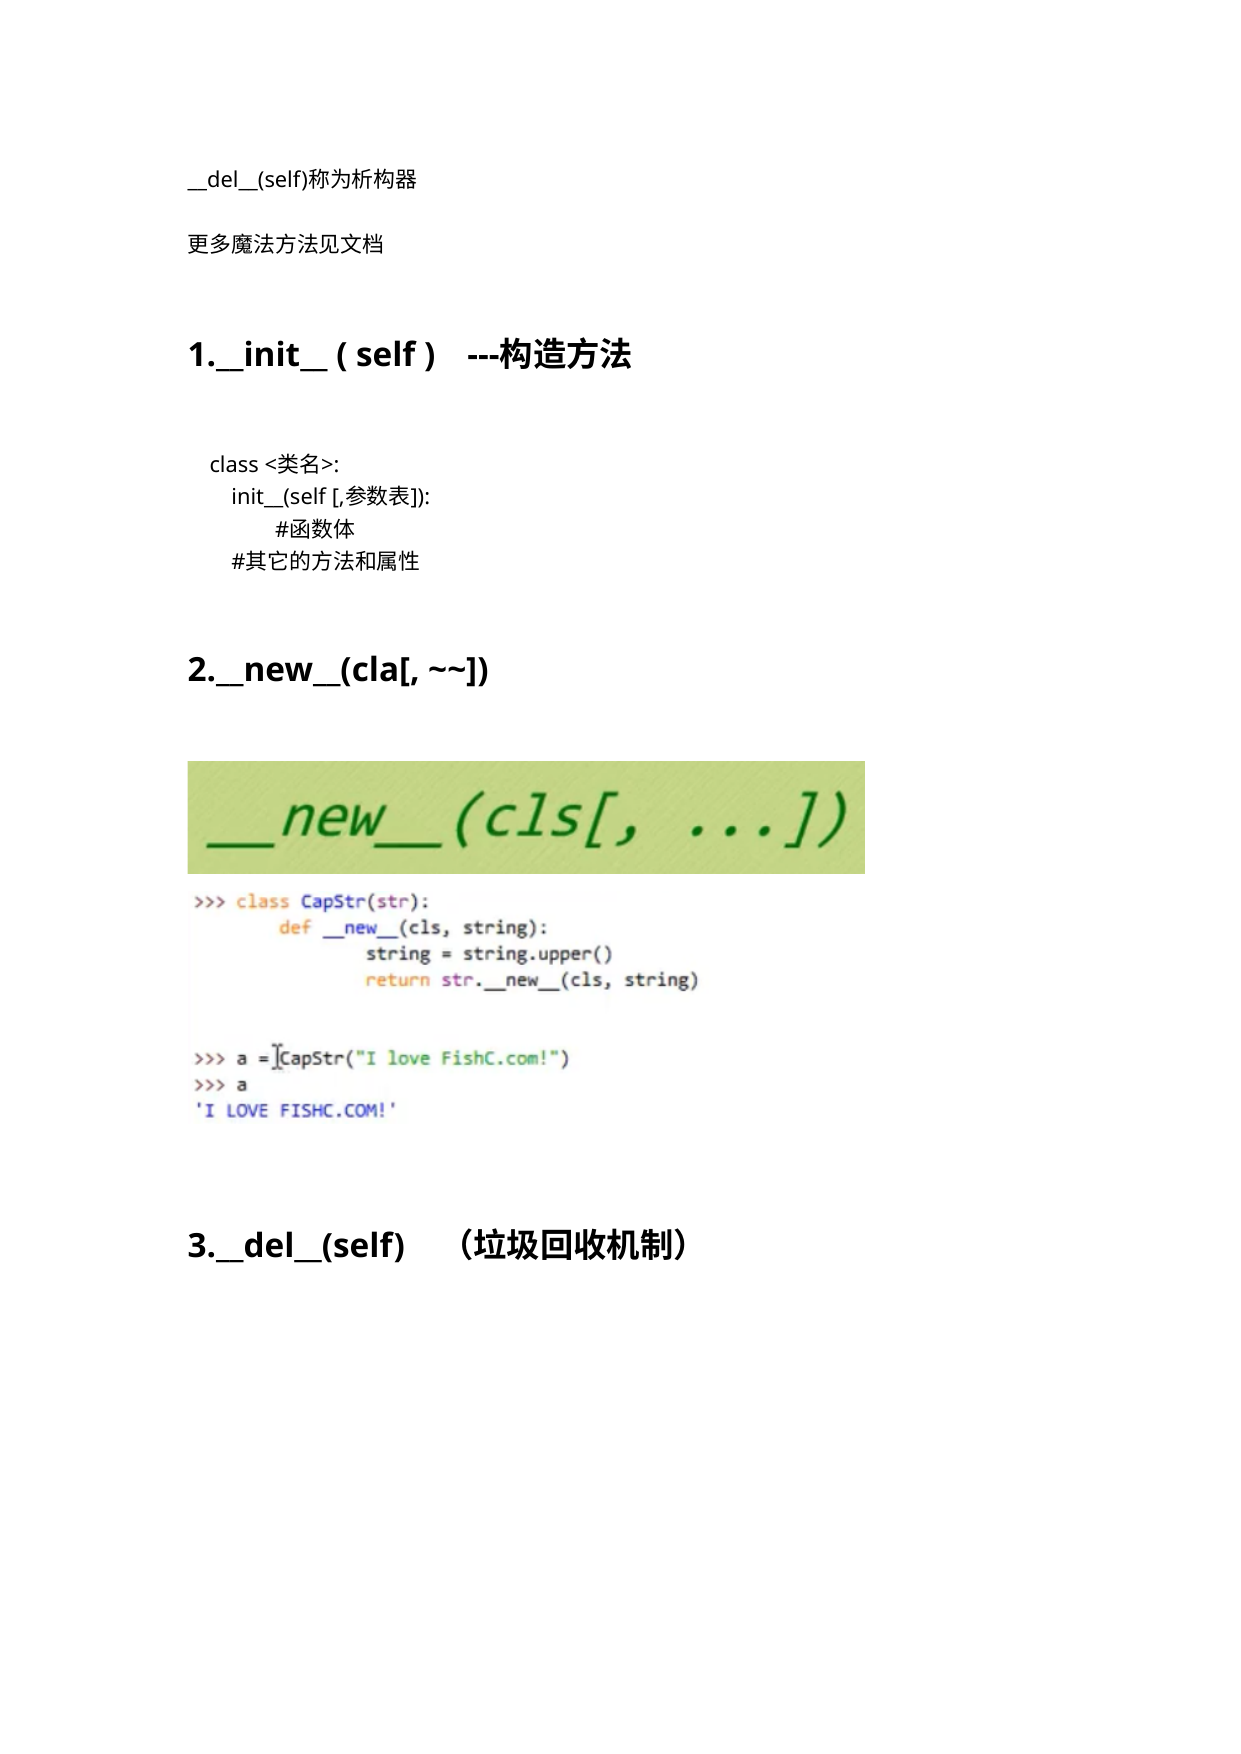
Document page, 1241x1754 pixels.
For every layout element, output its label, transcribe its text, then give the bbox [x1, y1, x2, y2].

picture [187, 761, 865, 874]
text init__(self [,参数表]): [209, 479, 1053, 511]
subtitle 3.__del__(self) （垃圾回收机制） [187, 1211, 1053, 1276]
text #其它的方法和属性 [209, 544, 1053, 576]
subtitle 2.__new__(cla[, ~~]) [187, 636, 1053, 701]
subtitle 1.__init__ ( self ) ---构造方法 [187, 319, 1053, 384]
text 更多魔法方法见文档 [187, 227, 1053, 259]
text __del__(self)称为析构器 [187, 162, 1053, 194]
text class <类名>: [209, 446, 1053, 479]
picture [187, 891, 765, 1124]
text #函数体 [253, 511, 1053, 544]
